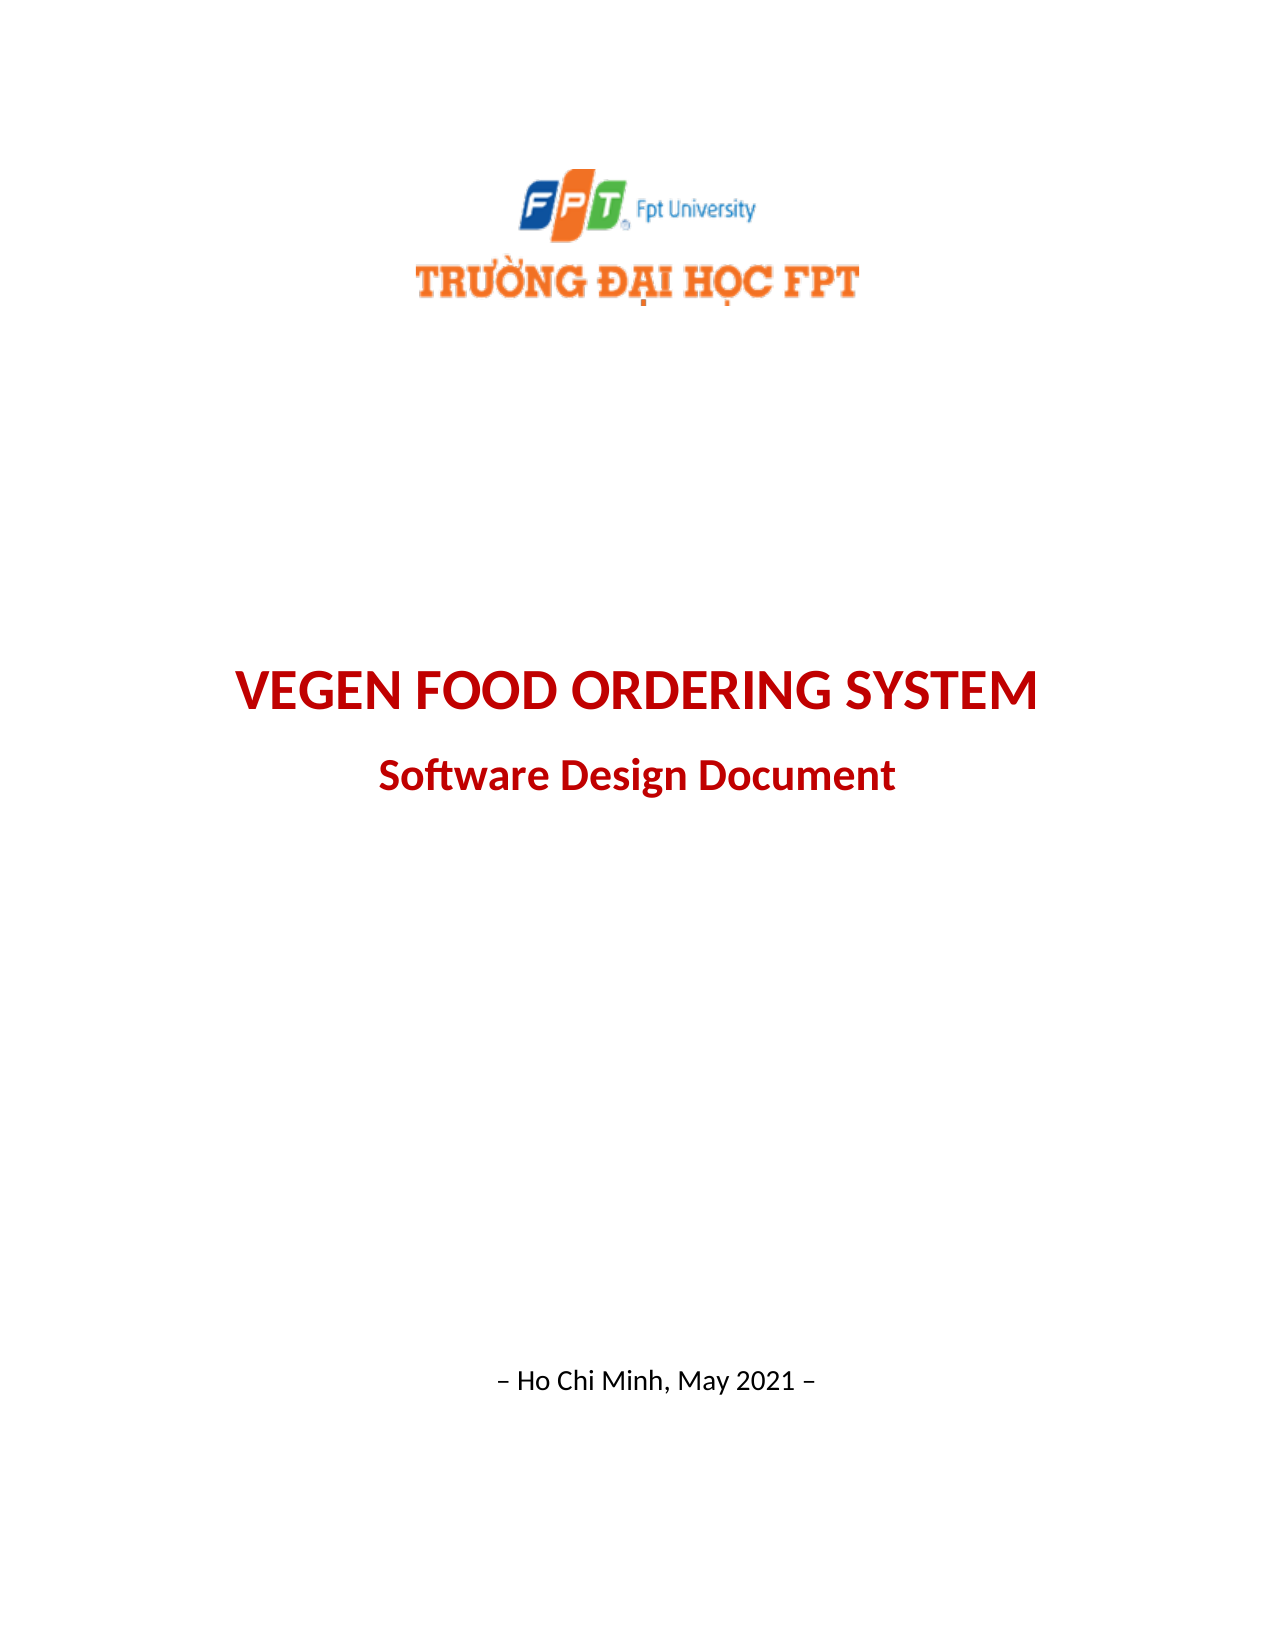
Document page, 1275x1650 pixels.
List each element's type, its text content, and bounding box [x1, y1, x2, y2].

picture [415, 169, 860, 306]
text VEGEN FOOD ORDERING SYSTEM [150, 652, 1125, 724]
text – Ho Chi Minh, May 2021 – [413, 1362, 899, 1397]
text Software Design Document [150, 746, 1125, 802]
